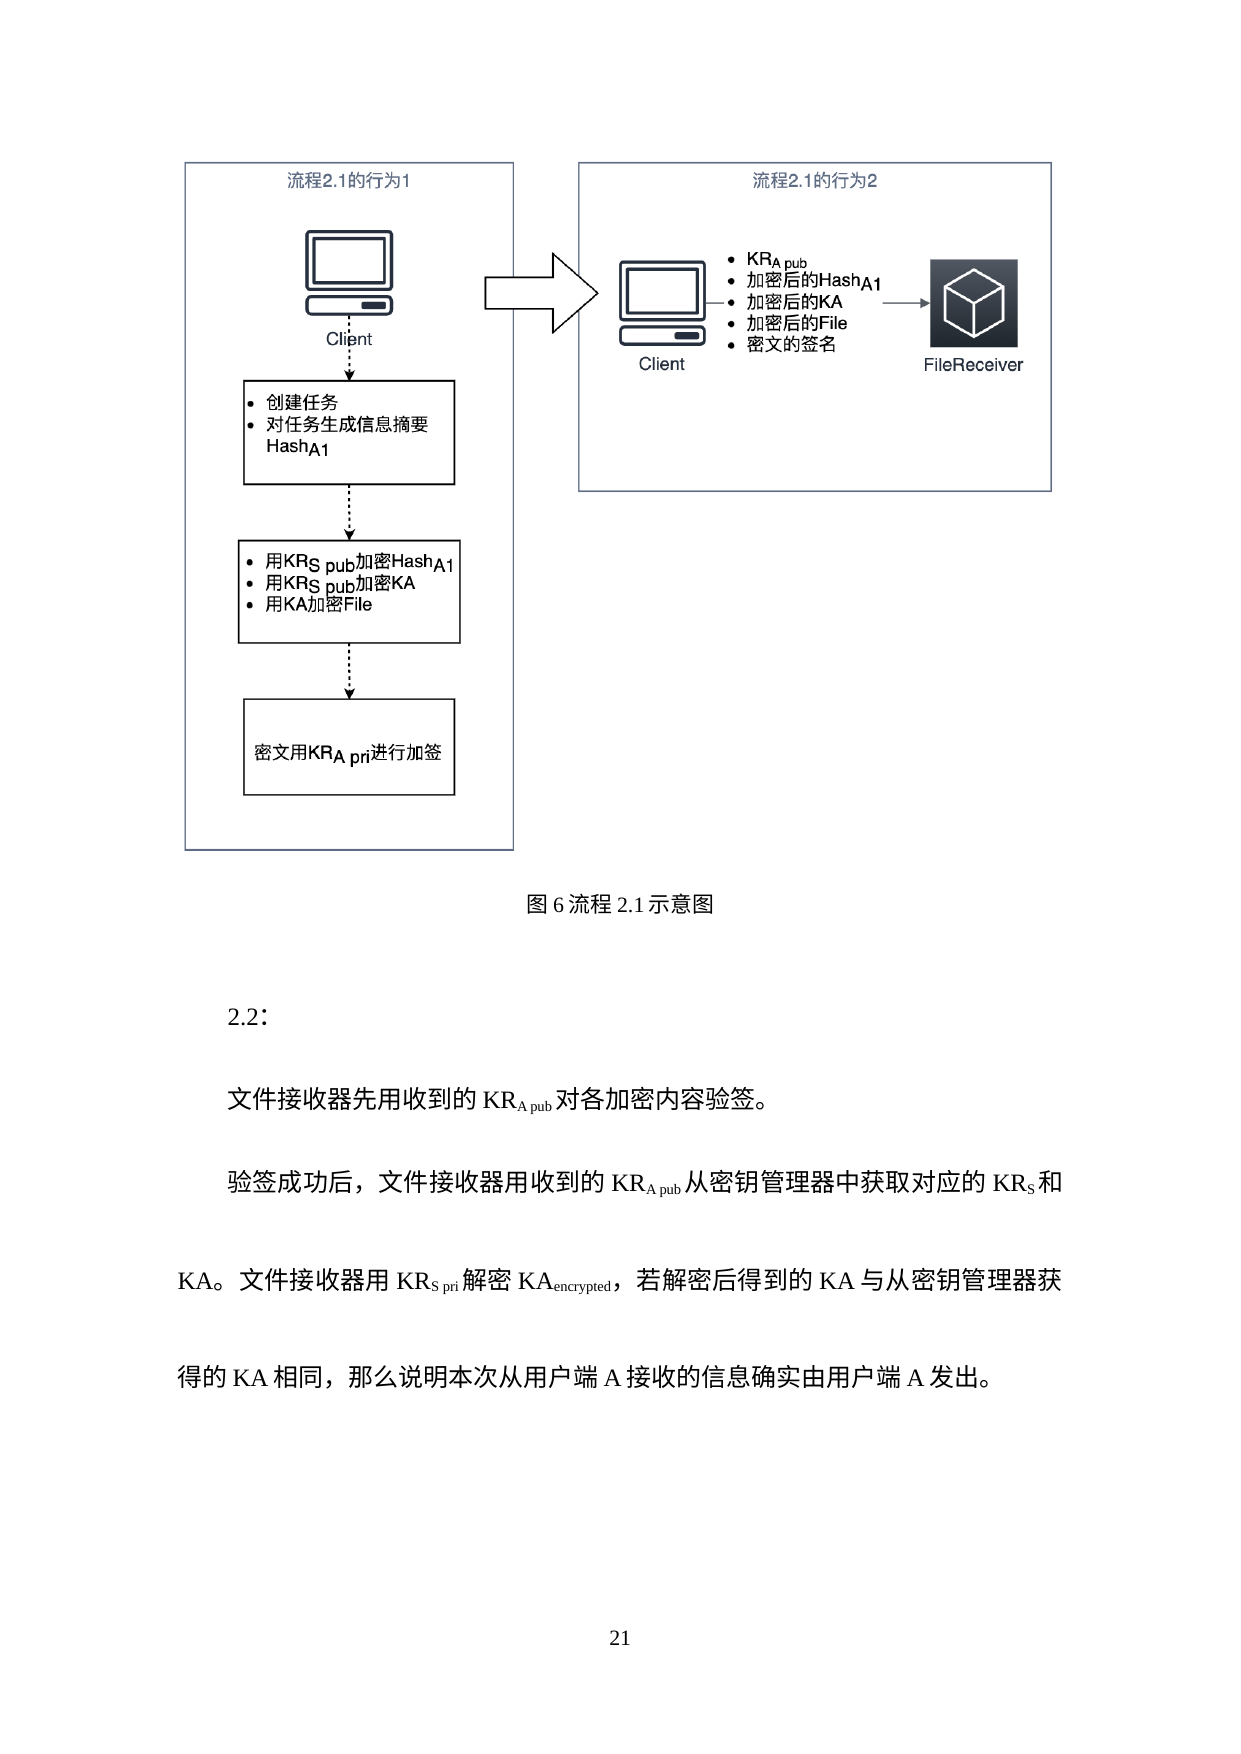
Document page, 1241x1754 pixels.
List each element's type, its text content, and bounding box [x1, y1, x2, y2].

text 2.2： [177, 982, 1063, 1047]
text 验签成功后，文件接收器用收到的KRA pub从密钥管理器中获取对应的KRS和KA。文件接收器用KRS pri解密KAencrypted，若解密后得到的KA与从密钥管理器获得的KA相同，那么说明本次从用户端A接收的信息确实由用户端A发出。 [177, 1148, 1063, 1408]
picture [177, 155, 1063, 862]
text 文件接收器先用收到的KRA pub对各加密内容验签。 [177, 1065, 1063, 1130]
text 图 6 流程2.1示意图 [177, 887, 1063, 919]
